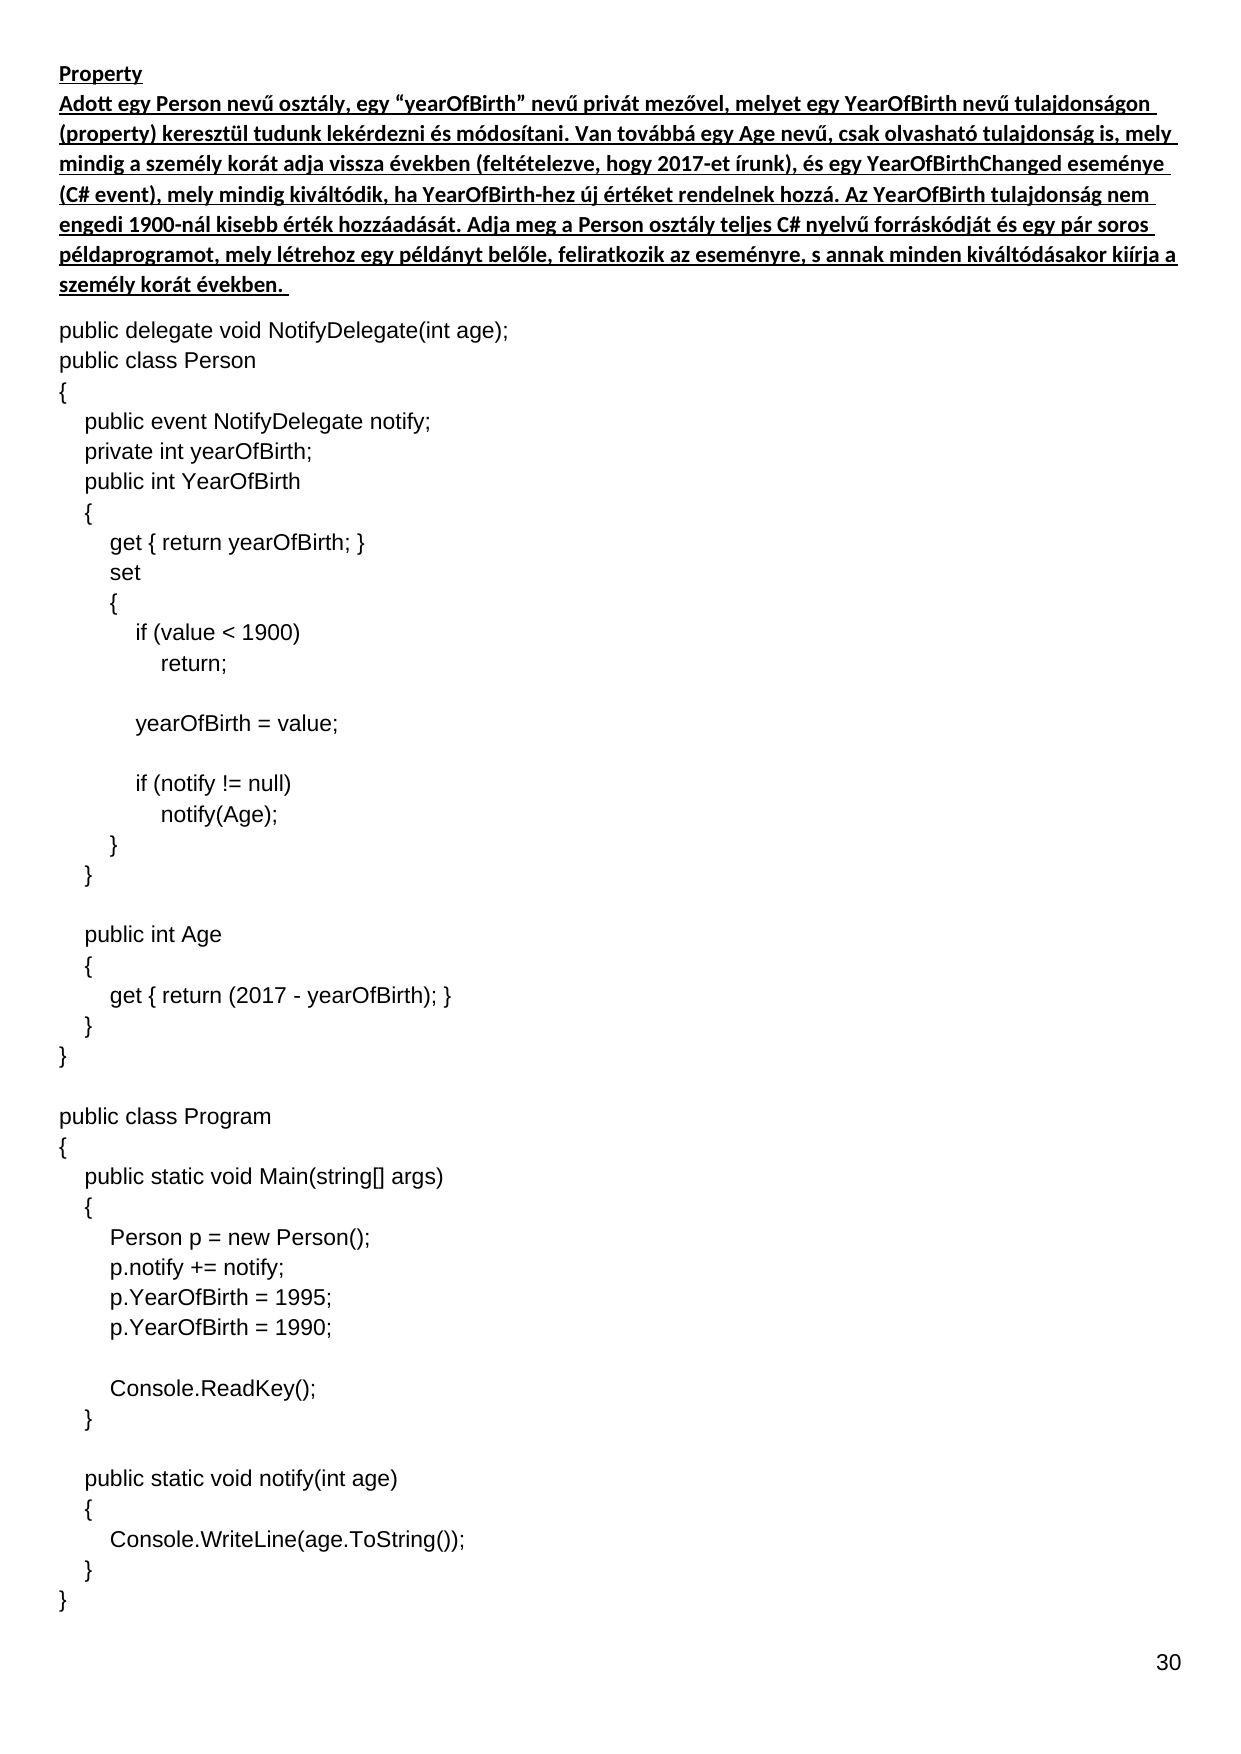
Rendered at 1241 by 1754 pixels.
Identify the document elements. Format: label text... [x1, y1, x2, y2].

text public class Person [59, 347, 1181, 374]
text { [59, 1495, 1181, 1522]
text public int YearOfBirth [59, 468, 1181, 495]
text } [59, 1405, 1181, 1431]
text if (notify != null) [59, 770, 1181, 797]
text } [59, 1012, 1181, 1038]
text p.YearOfBirth = 1995; [59, 1284, 1181, 1310]
text return; [59, 649, 1181, 676]
text { [59, 589, 1181, 616]
text public delegate void NotifyDelegate(int age); [59, 317, 1181, 344]
text public static void notify(int age) [59, 1465, 1181, 1492]
text Console.ReadKey(); [59, 1374, 1181, 1401]
text { [59, 498, 1181, 525]
text p.notify += notify; [59, 1254, 1181, 1280]
text get { return (2017 - yearOfBirth); } [59, 982, 1181, 1008]
text Person p = new Person(); [59, 1223, 1181, 1250]
text { [59, 952, 1181, 978]
text private int yearOfBirth; [59, 438, 1181, 464]
text get { return yearOfBirth; } [59, 529, 1181, 555]
text } [59, 1556, 1181, 1582]
text } [59, 861, 1181, 887]
text } [59, 831, 1181, 857]
text { [59, 1193, 1181, 1220]
text } [59, 1586, 1181, 1612]
text public event NotifyDelegate notify; [59, 408, 1181, 434]
text notify(Age); [59, 801, 1181, 827]
text yearOfBirth = value; [59, 710, 1181, 736]
text { [59, 378, 1181, 404]
text Property Adott egy Person nevű osztály, egy “yearOfBirth” nevű privát mezővel, melyet egy YearOfBirth nevű tulajdonságon (property) keresztül tudunk lekérdezni és módosítani. Van továbbá egy Age nevű, csak olvasható tulajdonság is, mely mindig a személy korát adja vissza években (feltételezve, hogy 2017-et írunk), és egy YearOfBirthChanged eseménye (C# event), mely mindig kiváltódik, ha YearOfBirth-hez új értéket rendelnek hozzá. Az YearOfBirth tulajdonság nem engedi 1900-nál kisebb érték hozzáadását. Adja meg a Person osztály teljes C# nyelvű forráskódját és egy pár soros példaprogramot, mely létrehoz egy példányt belőle, feliratkozik az eseményre, s annak minden kiváltódásakor kiírja a személy korát években. [59, 59, 1181, 298]
text if (value < 1900) [59, 619, 1181, 646]
text } [59, 1042, 1181, 1069]
text p.YearOfBirth = 1990; [59, 1314, 1181, 1341]
text public int Age [59, 921, 1181, 948]
text public class Program [59, 1103, 1181, 1129]
text { [59, 1133, 1181, 1159]
text set [59, 559, 1181, 585]
text Console.WriteLine(age.ToString()); [59, 1526, 1181, 1552]
text public static void Main(string[] args) [59, 1163, 1181, 1189]
